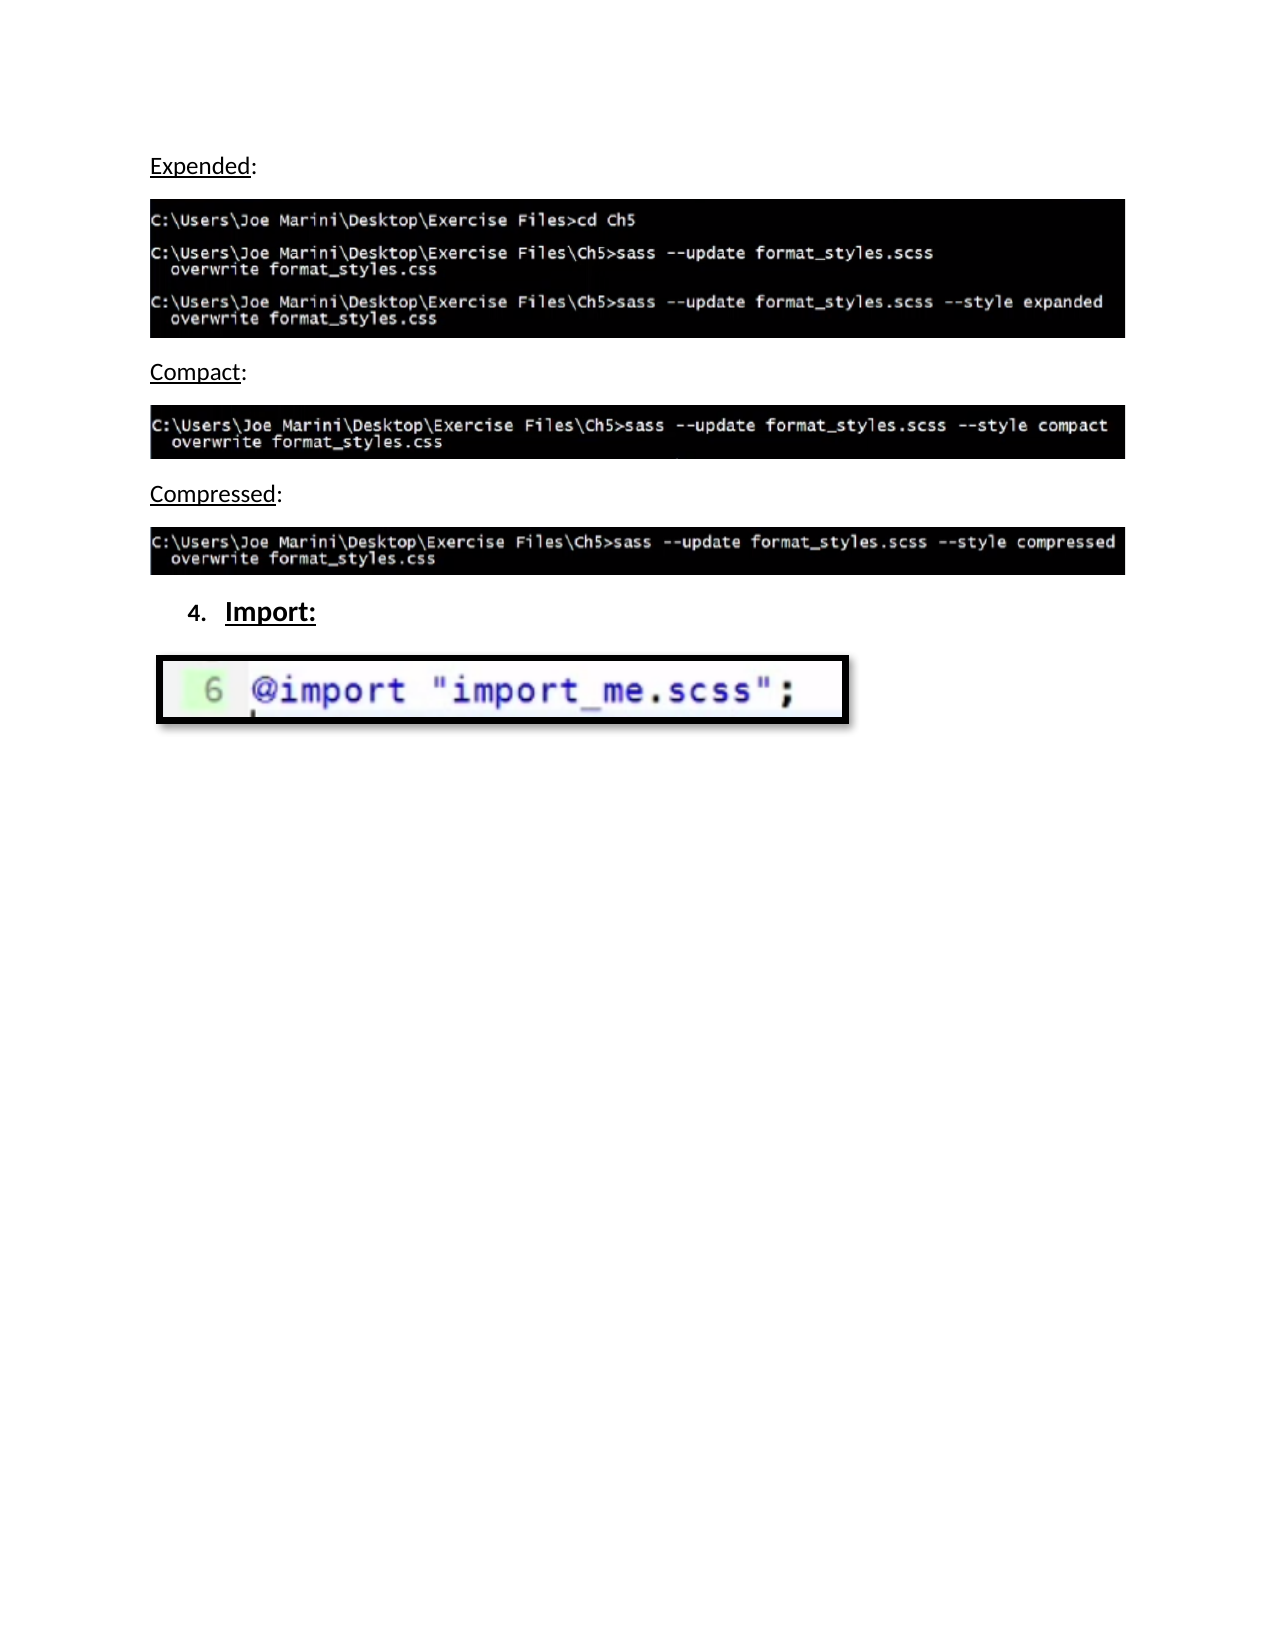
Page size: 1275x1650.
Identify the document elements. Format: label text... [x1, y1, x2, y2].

text Compact: [150, 356, 1125, 387]
text Expended: [150, 150, 1125, 181]
text Compressed: [150, 478, 1125, 508]
picture [150, 405, 1125, 459]
picture [150, 527, 1125, 575]
picture [163, 661, 842, 717]
list Import: [187, 593, 1125, 629]
picture [150, 199, 1125, 338]
